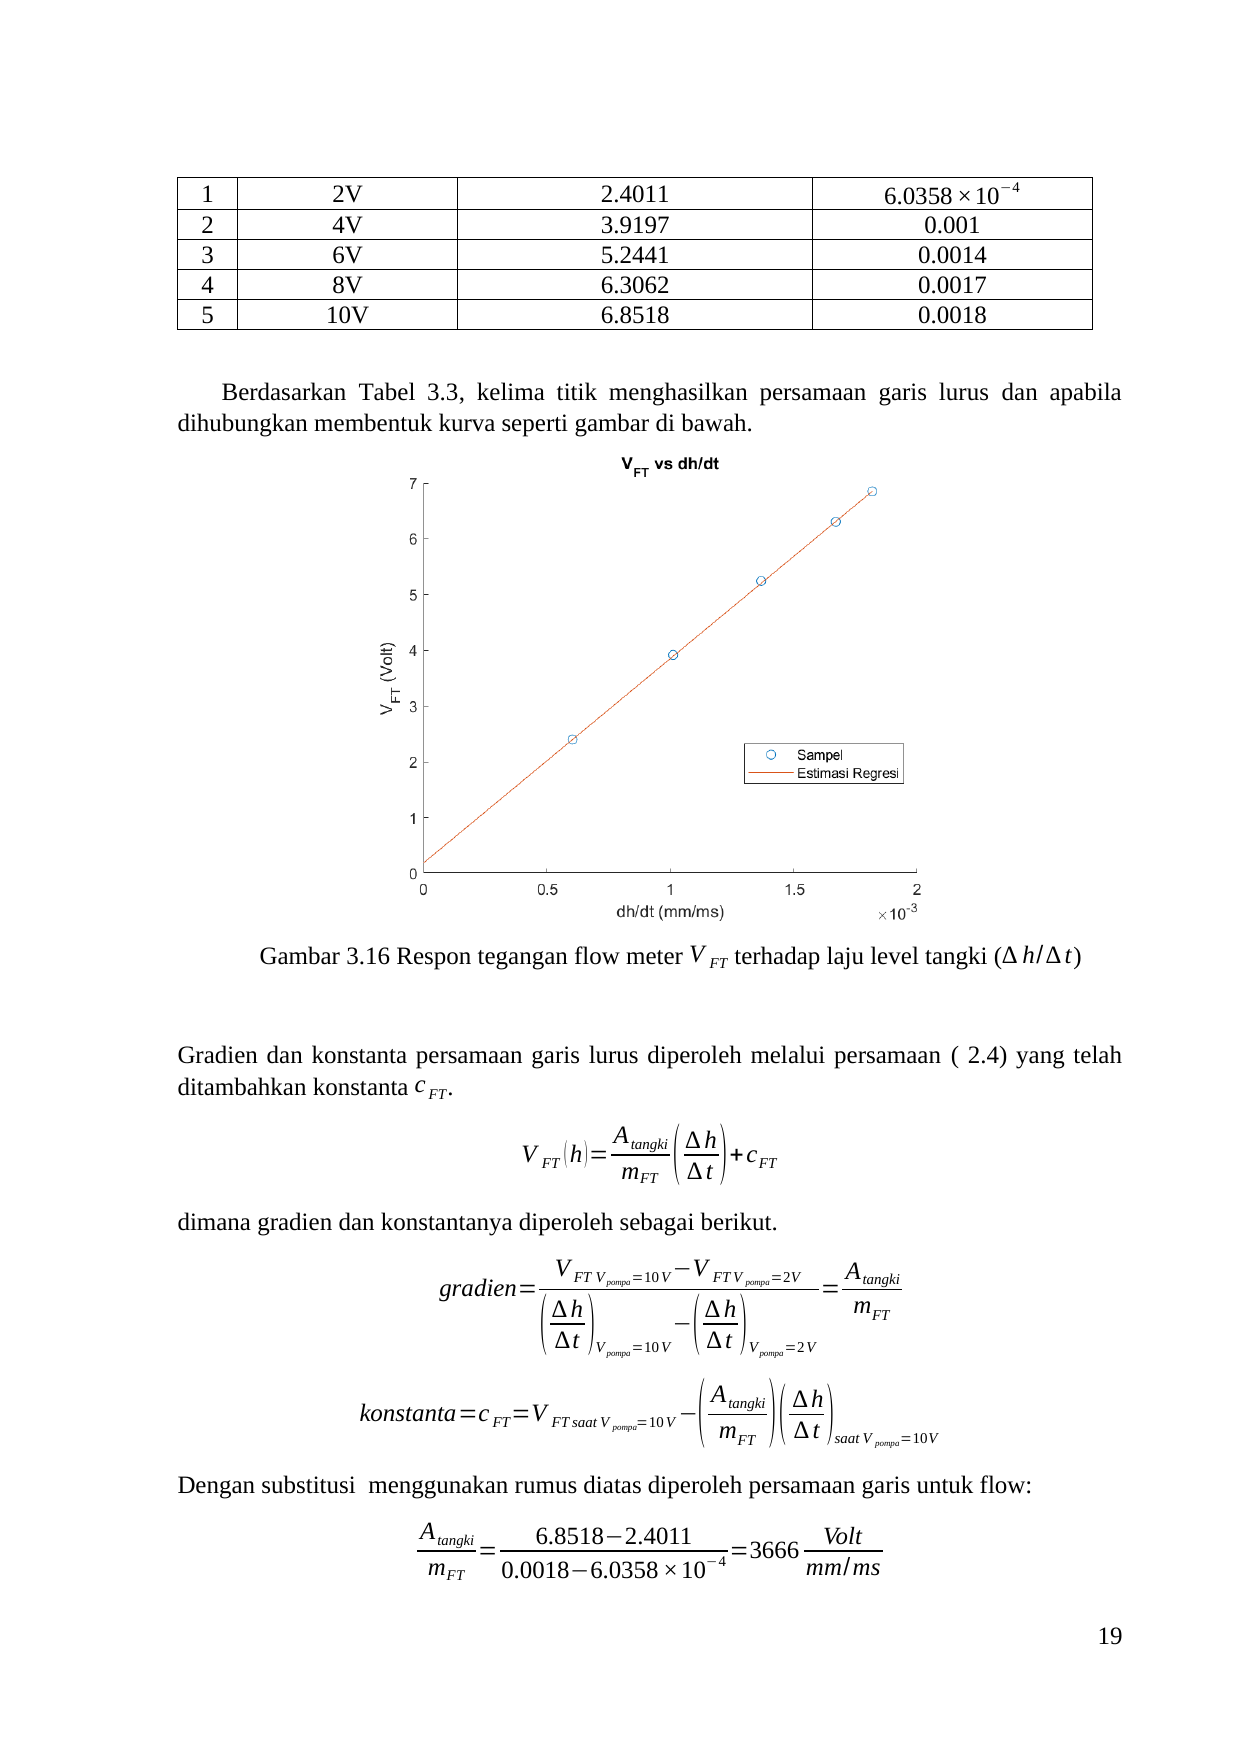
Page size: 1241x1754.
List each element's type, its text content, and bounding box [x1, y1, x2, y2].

table_cell 0.001 [813, 210, 1092, 239]
table_cell 0.0018 [813, 300, 1092, 328]
table_cell 6V [238, 240, 457, 269]
picture [378, 456, 922, 922]
table_cell 3 [178, 240, 237, 269]
table_cell 2 [178, 210, 237, 239]
table_cell 5 [178, 300, 237, 328]
table_cell 5.2441 [458, 240, 812, 269]
table_cell 0.0014 [813, 240, 1092, 269]
text Dengan substitusi menggunakan rumus diatas diperoleh persamaan garis untuk flow: [177, 1470, 1122, 1499]
table_cell 1 [178, 178, 237, 209]
table_cell 4V [238, 210, 457, 239]
table_cell [813, 178, 1092, 209]
text dimana gradien dan konstantanya diperoleh sebagai berikut. [177, 1207, 1122, 1236]
table_cell 6.8518 [458, 300, 812, 328]
table_cell 2.4011 [458, 178, 812, 209]
text Gradien dan konstanta persamaan garis lurus diperoleh melalui persamaan ( 2.4) yang telah ditambahkan konstanta . [177, 1040, 1122, 1102]
table_cell 3.9197 [458, 210, 812, 239]
table_cell 0.0017 [813, 270, 1092, 299]
table_cell 4 [178, 270, 237, 299]
table_cell 10V [238, 300, 457, 328]
table_cell 2V [238, 178, 457, 209]
table_cell 8V [238, 270, 457, 299]
table_cell 6.3062 [458, 270, 812, 299]
